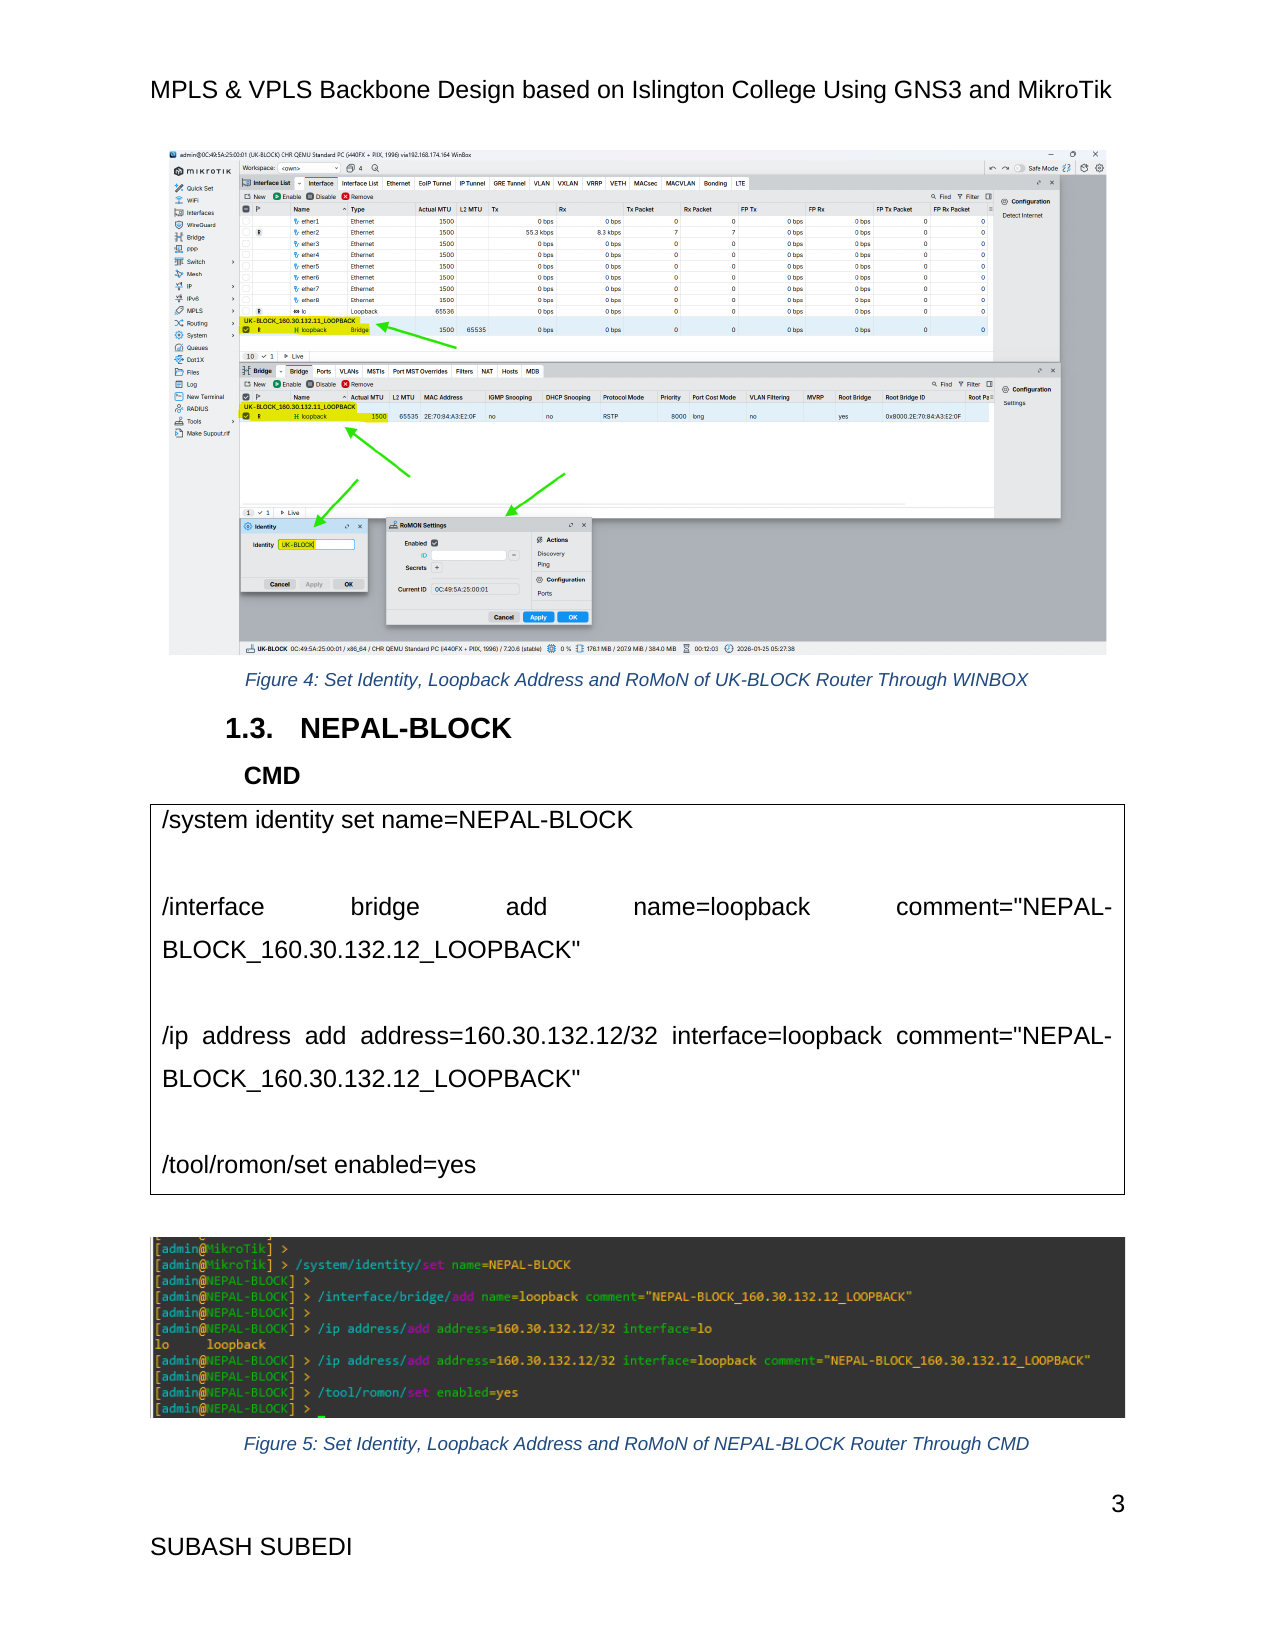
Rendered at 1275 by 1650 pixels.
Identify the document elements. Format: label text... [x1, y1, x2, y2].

picture [150, 1237, 1125, 1418]
subtitle NEPAL-BLOCK [225, 711, 1125, 744]
text Figure 4: Set Identity, Loopback Address and RoMoN of UK-BLOCK Router Through WINBOX [150, 668, 1125, 690]
picture [168, 150, 1107, 655]
text Figure 5: Set Identity, Loopback Address and RoMoN of NEPAL-BLOCK Router Through CMD [150, 1432, 1125, 1454]
text CMD [244, 761, 1125, 790]
table_header /system identity set name=NEPAL-BLOCK /interface bridge add name=loopback comment="NEPAL-BLOCK_160.30.132.12_LOOPBACK" /ip address add address=160.30.132.12/32 interface=loopback comment="NEPAL-BLOCK_160.30.132.12_LOOPBACK" /tool/romon/set enabled=yes [151, 805, 1124, 1193]
